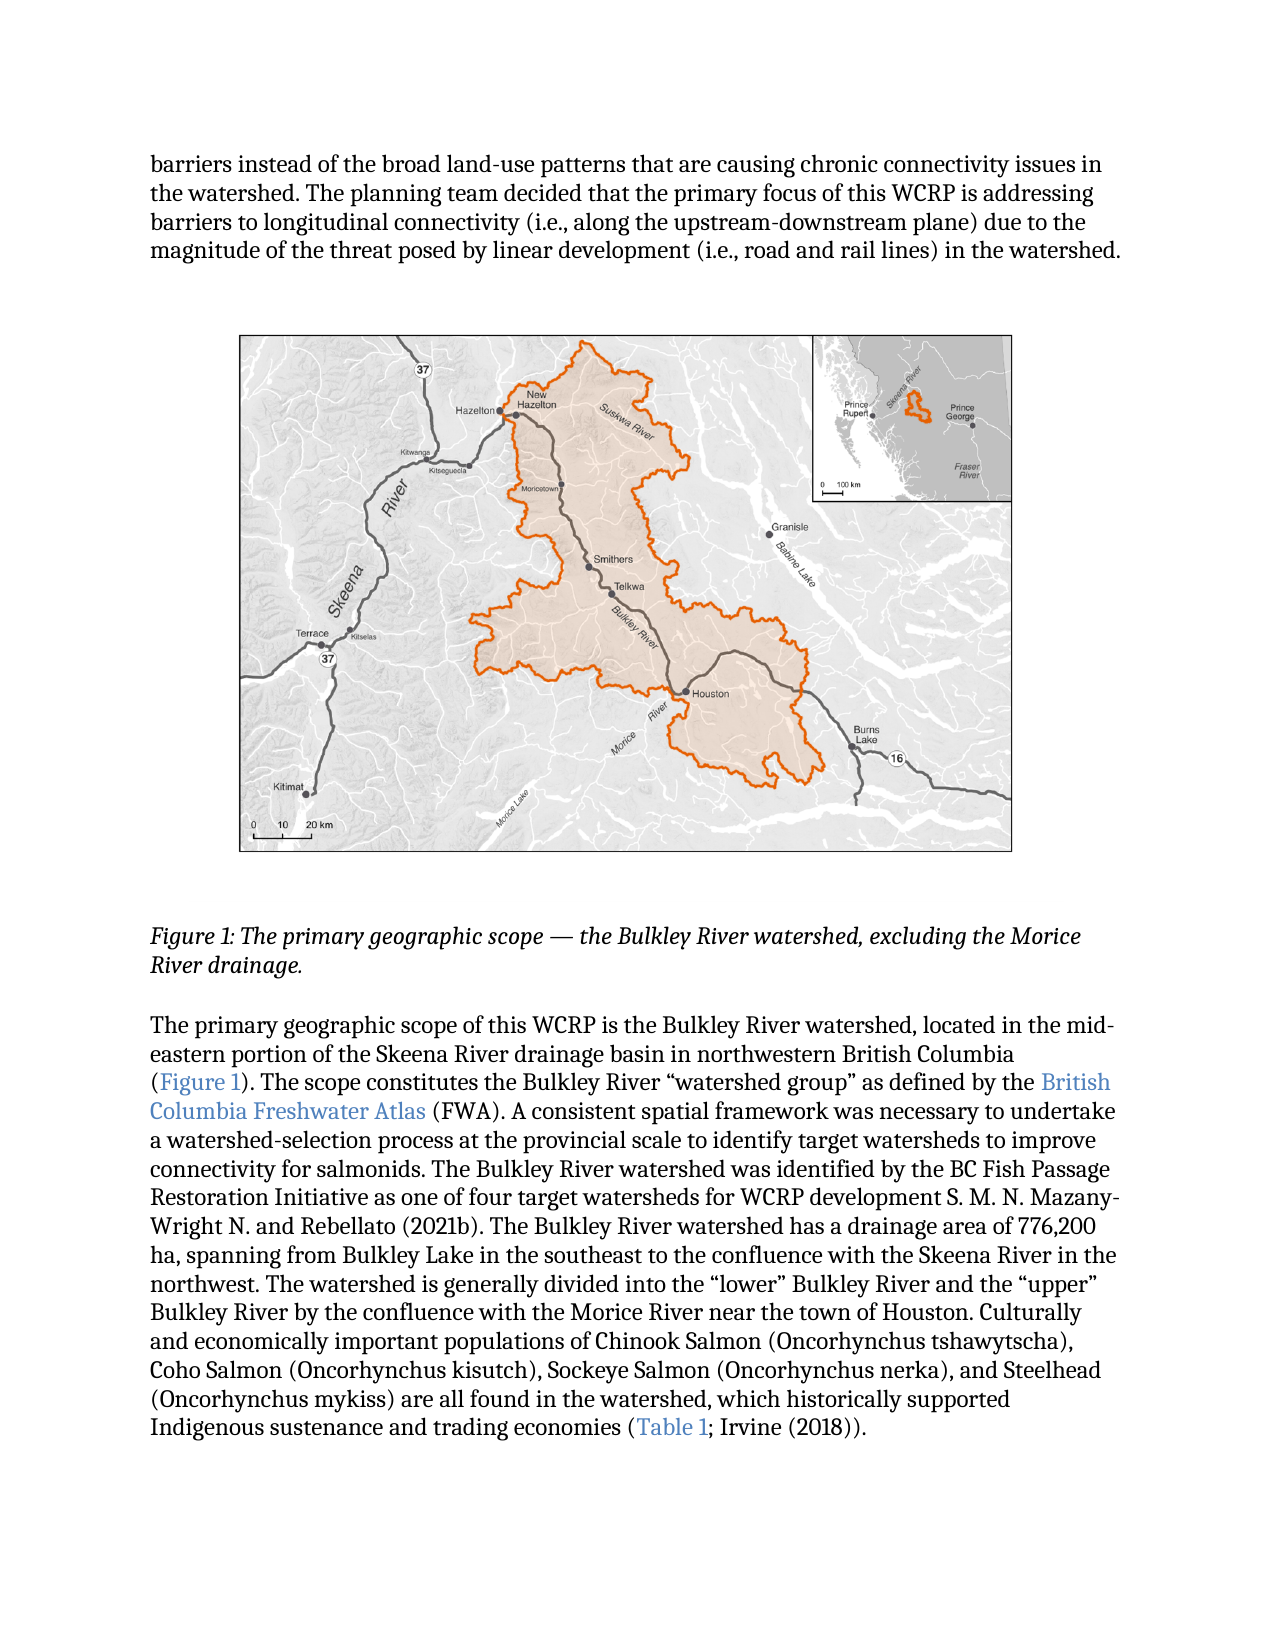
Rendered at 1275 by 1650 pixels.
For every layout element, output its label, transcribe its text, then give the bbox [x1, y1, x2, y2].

table_header Figure 1: The primary geographic scope — the Bulkley River watershed, excluding the Morice River drainage. [139, 284, 1114, 992]
text The primary geographic scope of this WCRP is the Bulkley River watershed, located in the mid-eastern portion of the Skeena River drainage basin in northwestern British Columbia (Figure 1). The scope constitutes the Bulkley River “watershed group” as defined by the British Columbia Freshwater Atlas (FWA). A consistent spatial framework was necessary to undertake a watershed-selection process at the provincial scale to identify target watersheds to improve connectivity for salmonids. The Bulkley River watershed was identified by the BC Fish Passage Restoration Initiative as one of four target watersheds for WCRP development S. M. N. Mazany-Wright N. and Rebellato (2021b). The Bulkley River watershed has a drainage area of 776,200 ha, spanning from Bulkley Lake in the southeast to the confluence with the Skeena River in the northwest. The watershed is generally divided into the “lower” Bulkley River and the “upper” Bulkley River by the confluence with the Morice River near the town of Houston. Culturally and economically important populations of Chinook Salmon (Oncorhynchus tshawytscha), Coho Salmon (Oncorhynchus kisutch), Sockeye Salmon (Oncorhynchus nerka), and Steelhead (Oncorhynchus mykiss) are all found in the watershed, which historically supported Indigenous sustenance and trading economies (Table 1; Irvine (2018)). [150, 1011, 1125, 1442]
picture [188, 283, 1064, 902]
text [150, 150, 1125, 265]
